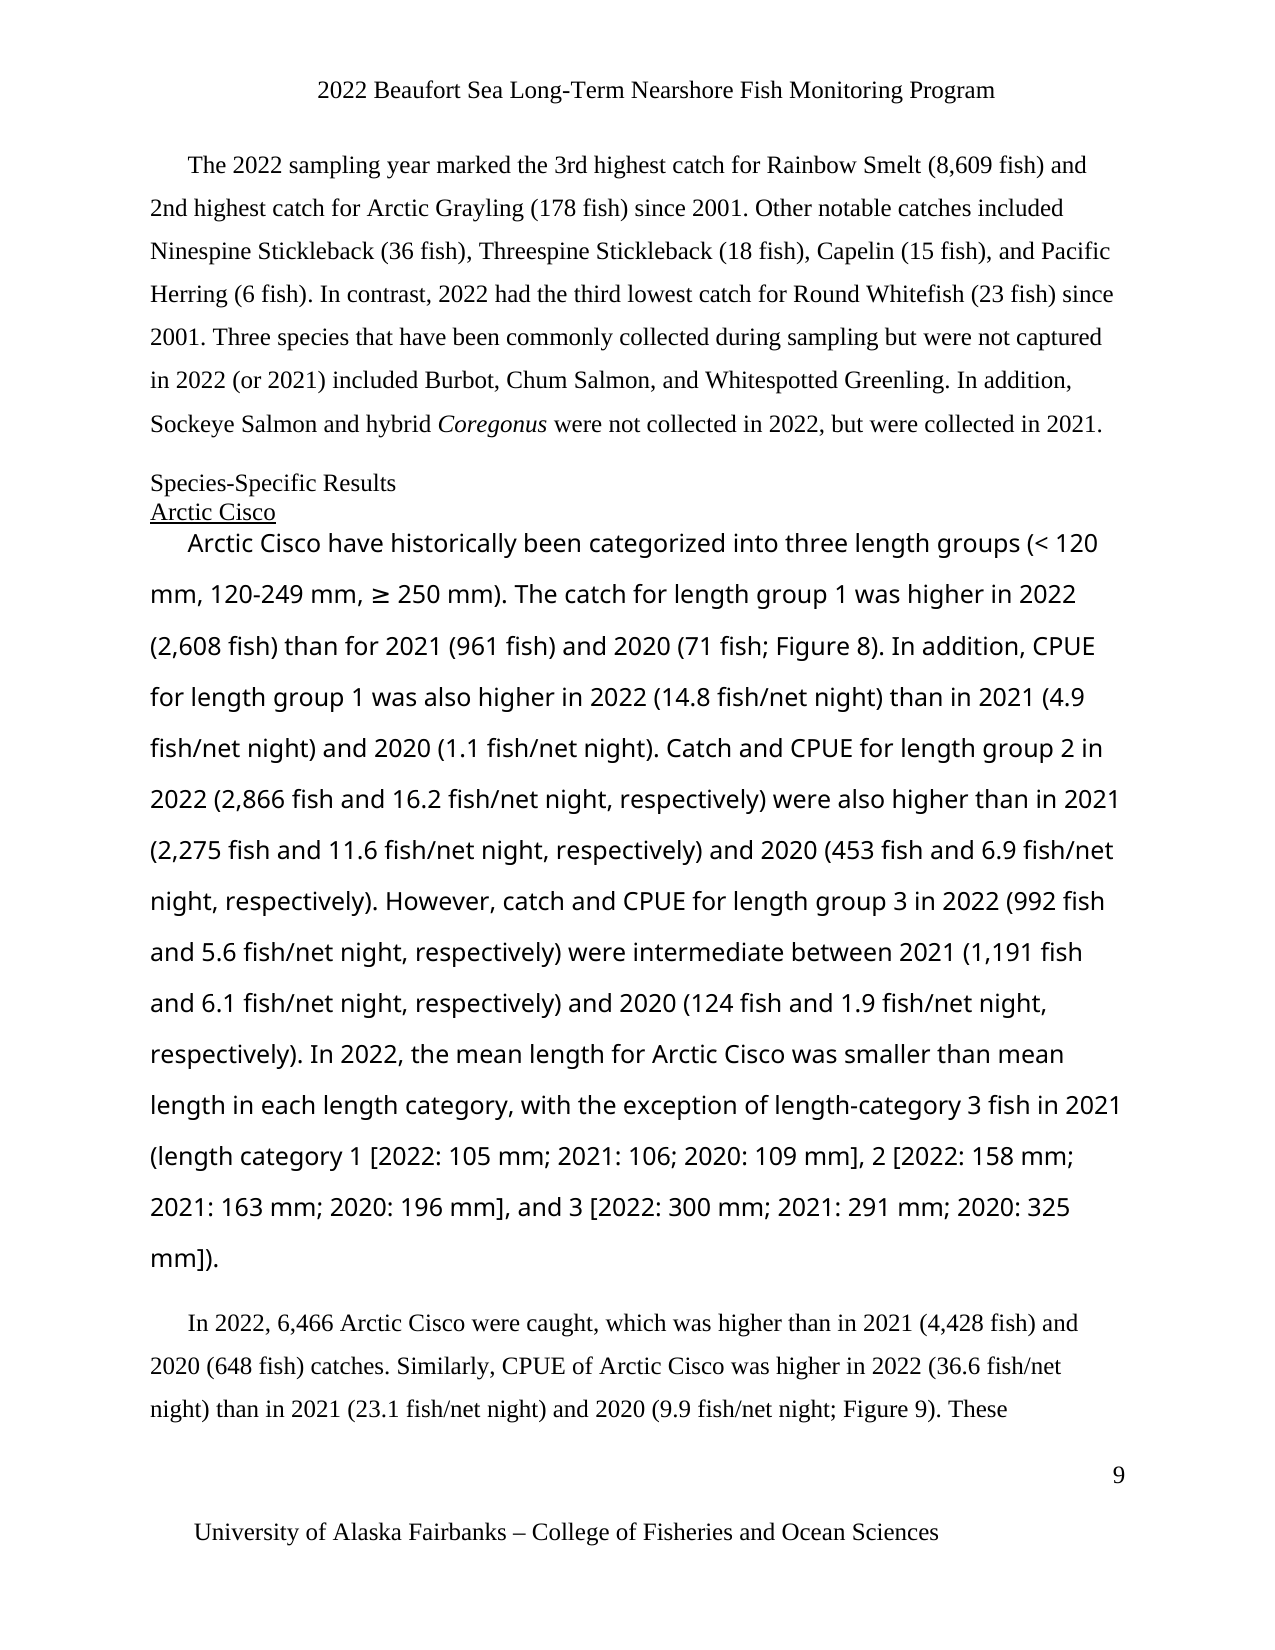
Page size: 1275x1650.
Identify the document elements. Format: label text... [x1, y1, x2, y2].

text The 2022 sampling year marked the 3rd highest catch for Rainbow Smelt (8,609 fish) and 2nd highest catch for Arctic Grayling (178 fish) since 2001. Other notable catches included Ninespine Stickleback (36 fish), Threespine Stickleback (18 fish), Capelin (15 fish), and Pacific Herring (6 fish). In contrast, 2022 had the third lowest catch for Round Whitefish (23 fish) since 2001. Three species that have been commonly collected during sampling but were not captured in 2022 (or 2021) included Burbot, Chum Salmon, and Whitespotted Greenling. In addition, Sockeye Salmon and hybrid Coregonus were not collected in 2022, but were collected in 2021. [150, 150, 1125, 437]
subtitle Species-Specific Results [150, 468, 1125, 497]
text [150, 1308, 1125, 1423]
subtitle Arctic Cisco [150, 497, 1125, 526]
